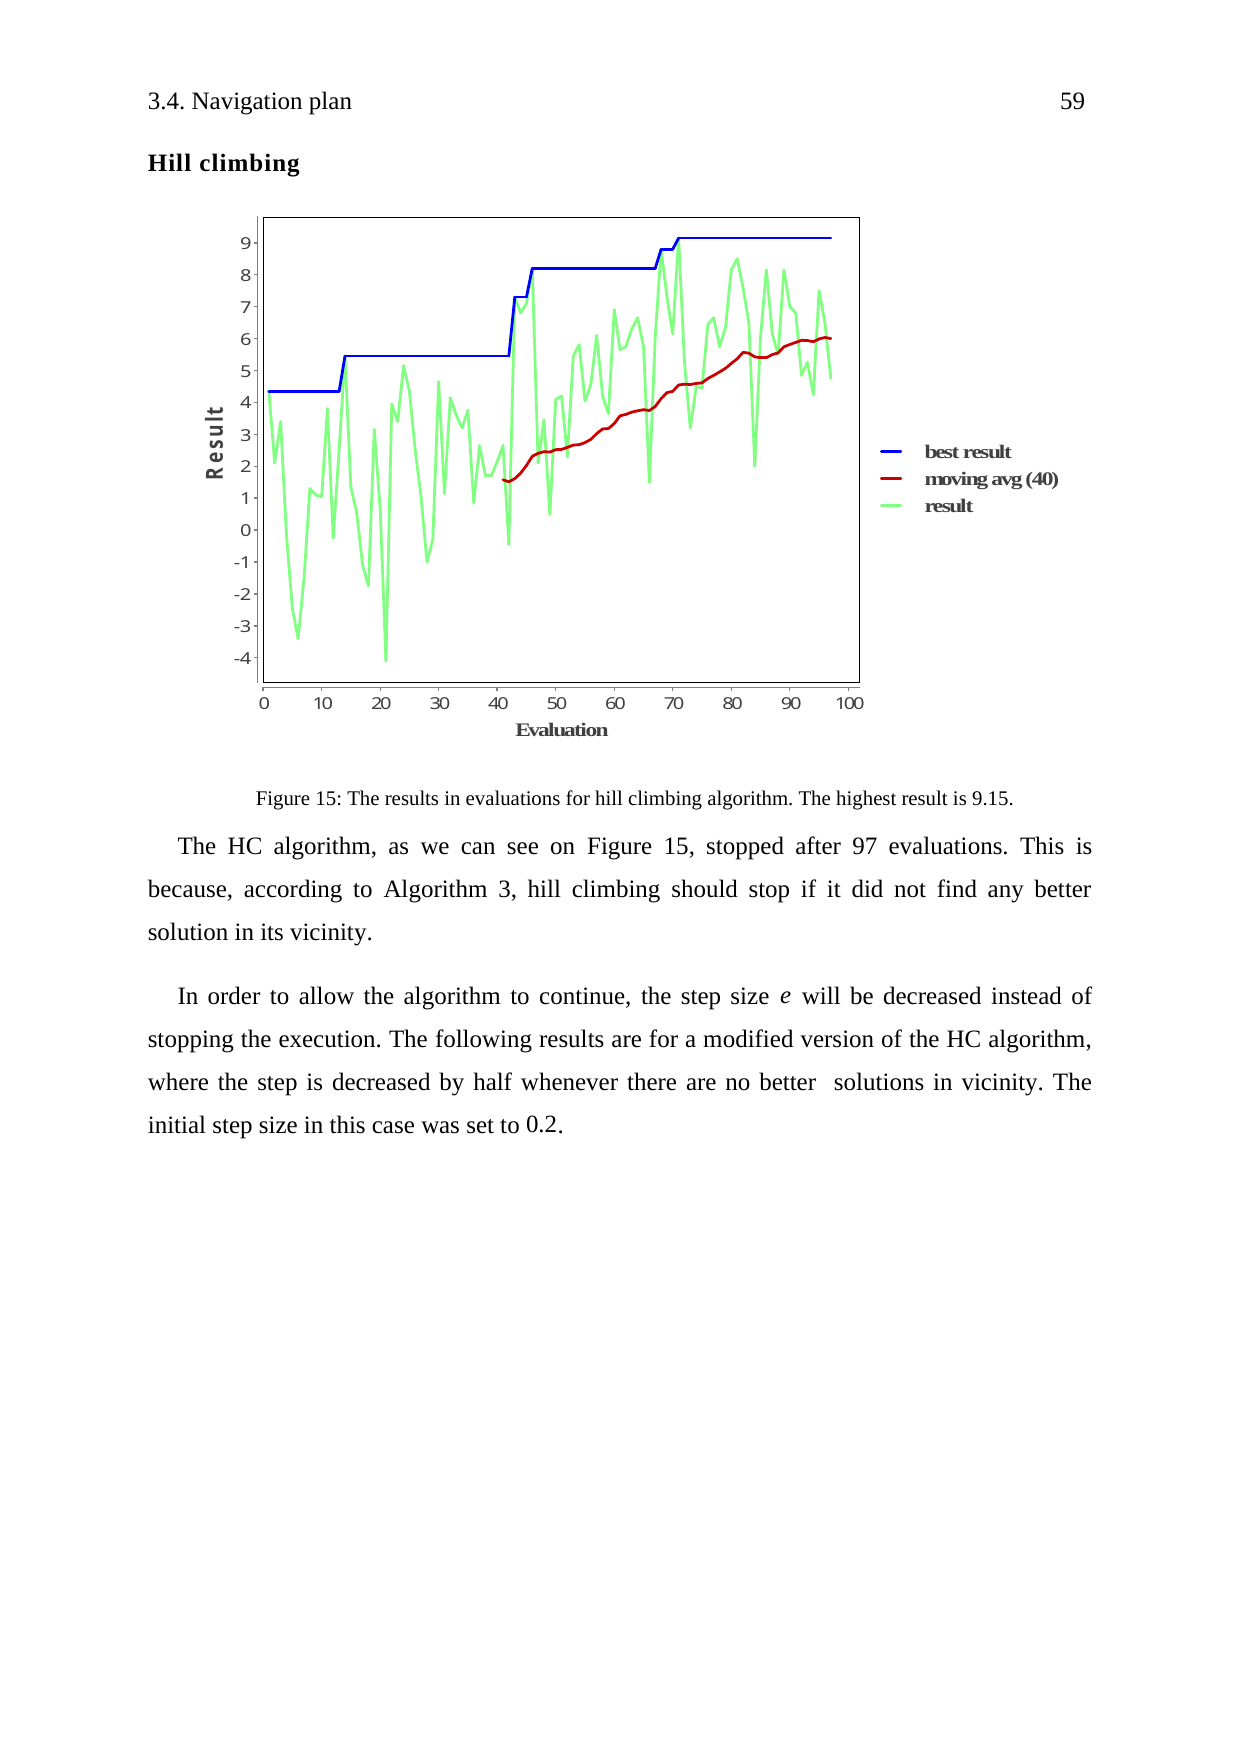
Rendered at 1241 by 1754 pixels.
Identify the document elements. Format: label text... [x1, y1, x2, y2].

text In order to allow the algorithm to continue, the step size will be decreased instead of stopping the execution. The following results are for a modified version of the HC algorithm, where the step is decreased by half whenever there are no better solutions in vicinity. The initial step size in this case was set to . [148, 981, 1093, 1139]
text The HC algorithm, as we can see on Figure 15, stopped after 97 evaluations. This is because, according to Algorithm 3, hill climbing should stop if it did not find any better solution in its vicinity. [148, 831, 1093, 946]
text Figure 15: The results in evaluations for hill climbing algorithm. The highest result is 9.15. [148, 786, 1093, 810]
text Hill climbing [148, 148, 1093, 176]
